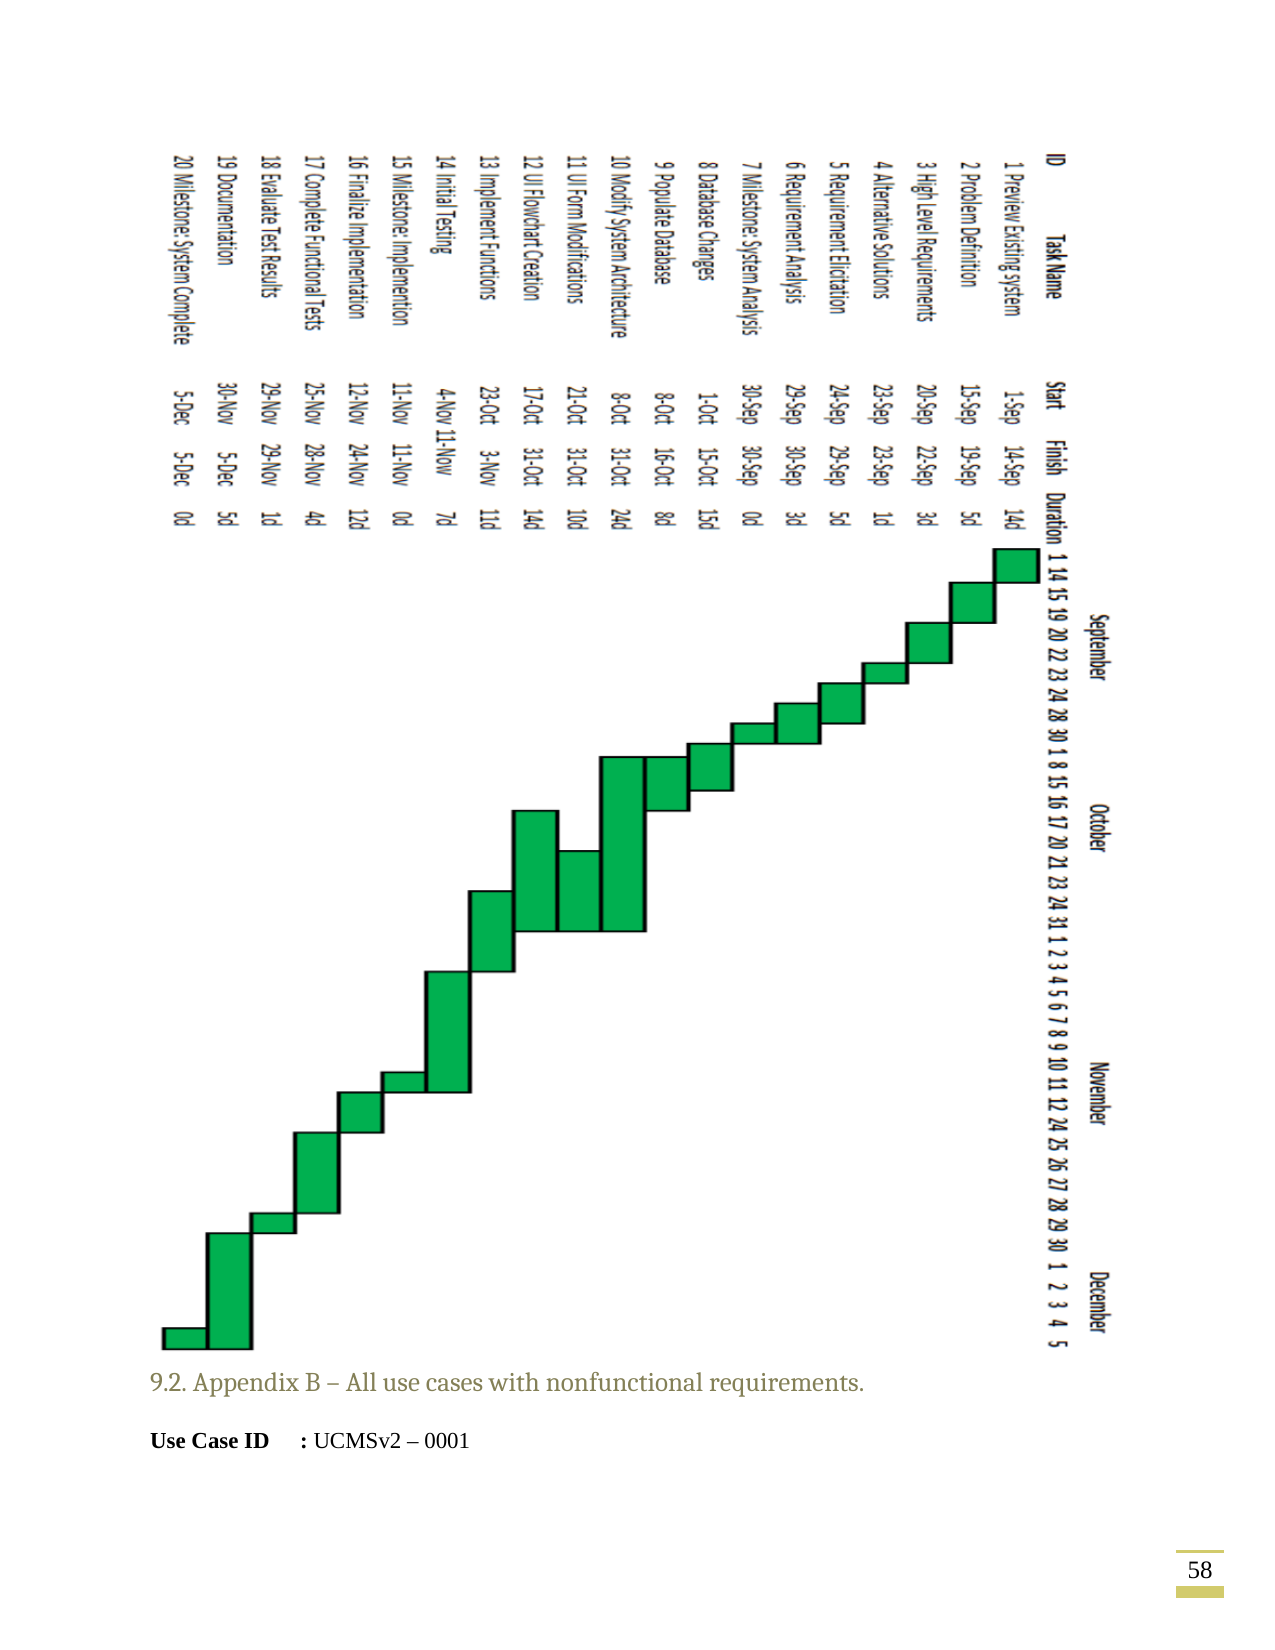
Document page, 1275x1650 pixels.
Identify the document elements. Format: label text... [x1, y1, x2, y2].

picture [155, 152, 1119, 1363]
subtitle 9.2. Appendix B – All use cases with nonfunctional requirements. [150, 1367, 1125, 1399]
text Use Case ID : UCMSv2 – 0001 [150, 1427, 1125, 1454]
